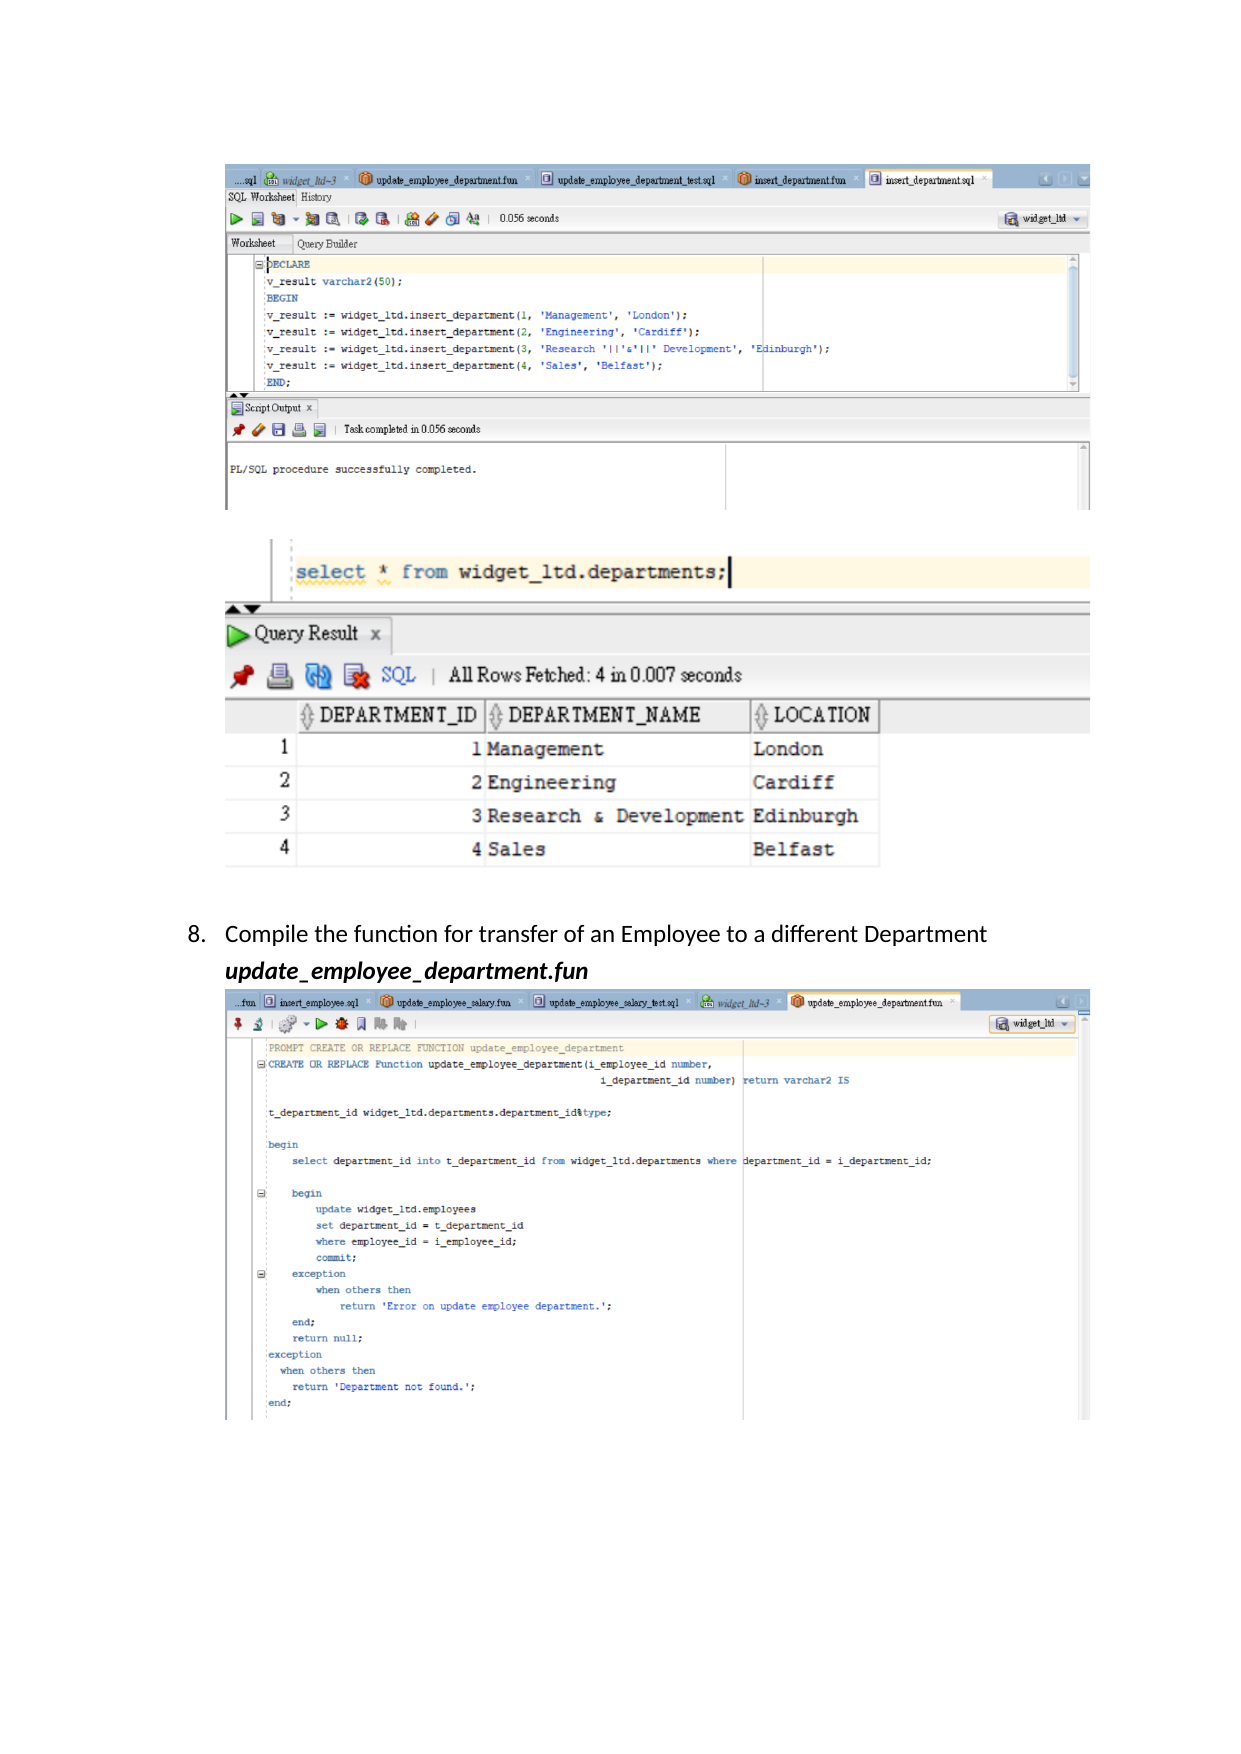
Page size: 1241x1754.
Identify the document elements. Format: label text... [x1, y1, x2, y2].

list update_employee_department.fun [225, 952, 1053, 989]
picture [225, 539, 1091, 901]
picture [225, 164, 1091, 510]
list Compile the function for transfer of an Employee to a different Department [187, 914, 1053, 952]
picture [225, 989, 1091, 1420]
